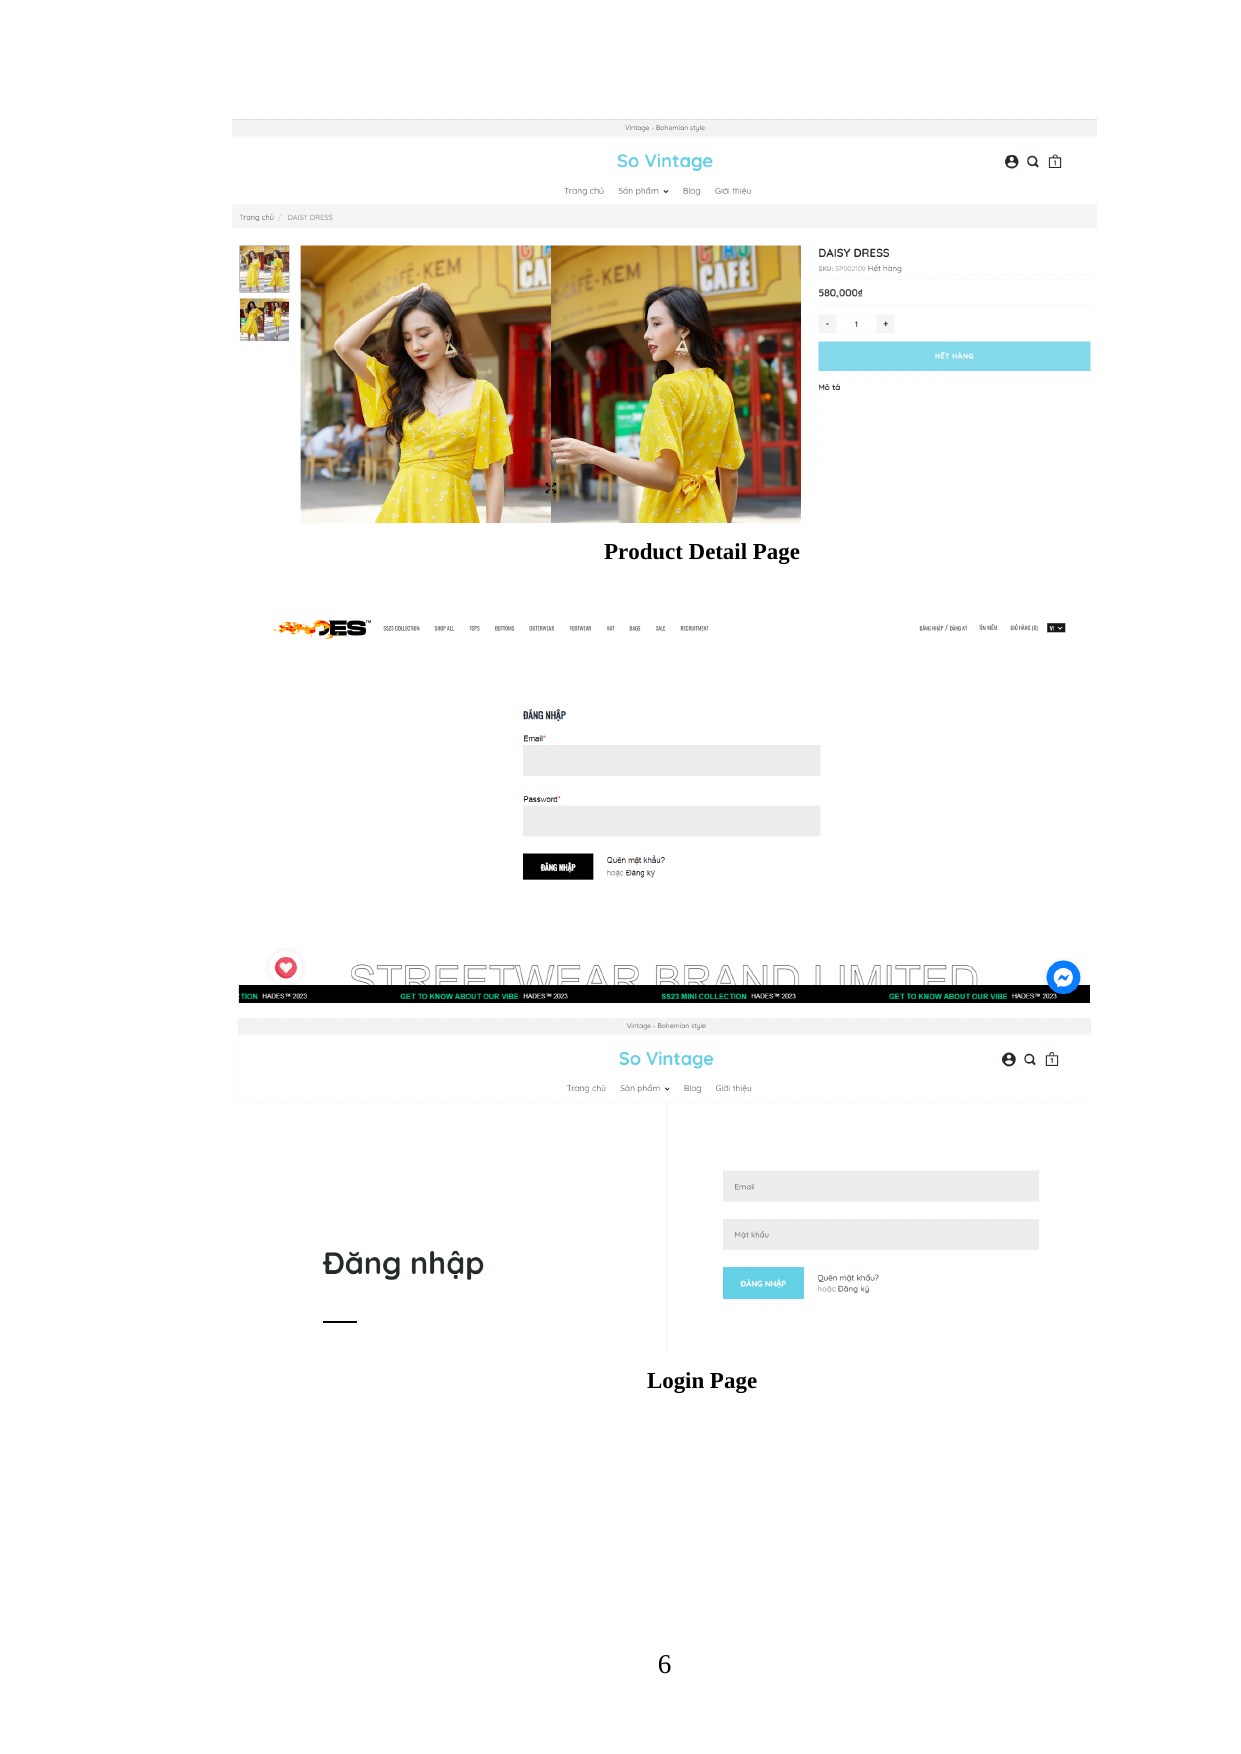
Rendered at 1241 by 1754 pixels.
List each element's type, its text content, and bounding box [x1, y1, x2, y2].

picture [231, 118, 1097, 523]
list Product Detail Page [221, 538, 1152, 564]
list Login Page [221, 1367, 1152, 1393]
picture [237, 1018, 1091, 1352]
picture [238, 609, 1090, 1003]
